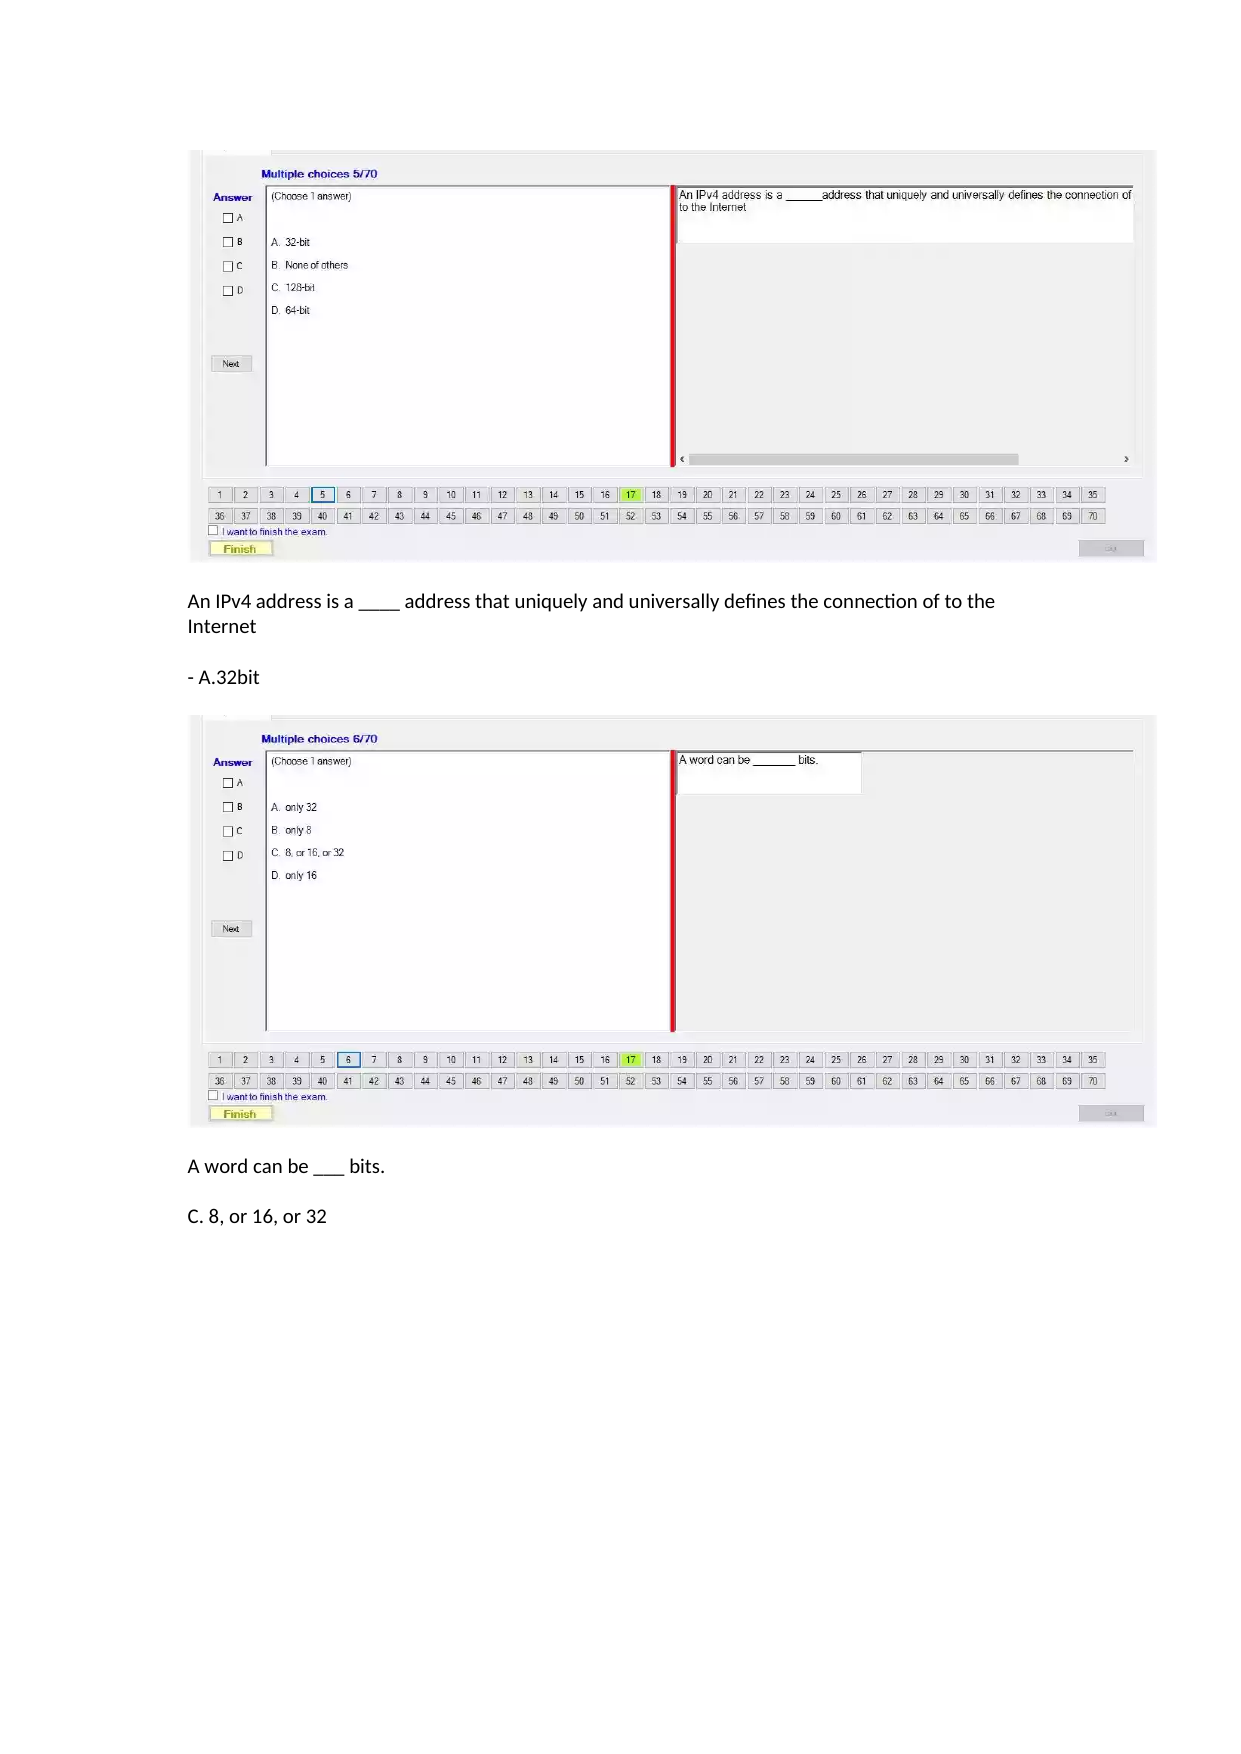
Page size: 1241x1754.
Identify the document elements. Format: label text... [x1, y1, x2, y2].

text A word can be ___ bits. [187, 1153, 1053, 1178]
text - A.32bit [187, 664, 1053, 689]
text C. 8, or 16, or 32 [187, 1204, 1053, 1229]
text An IPv4 address is a ____ address that uniquely and universally defines the connection of to the Internet [187, 588, 1053, 639]
picture [187, 150, 1158, 563]
picture [187, 715, 1158, 1128]
